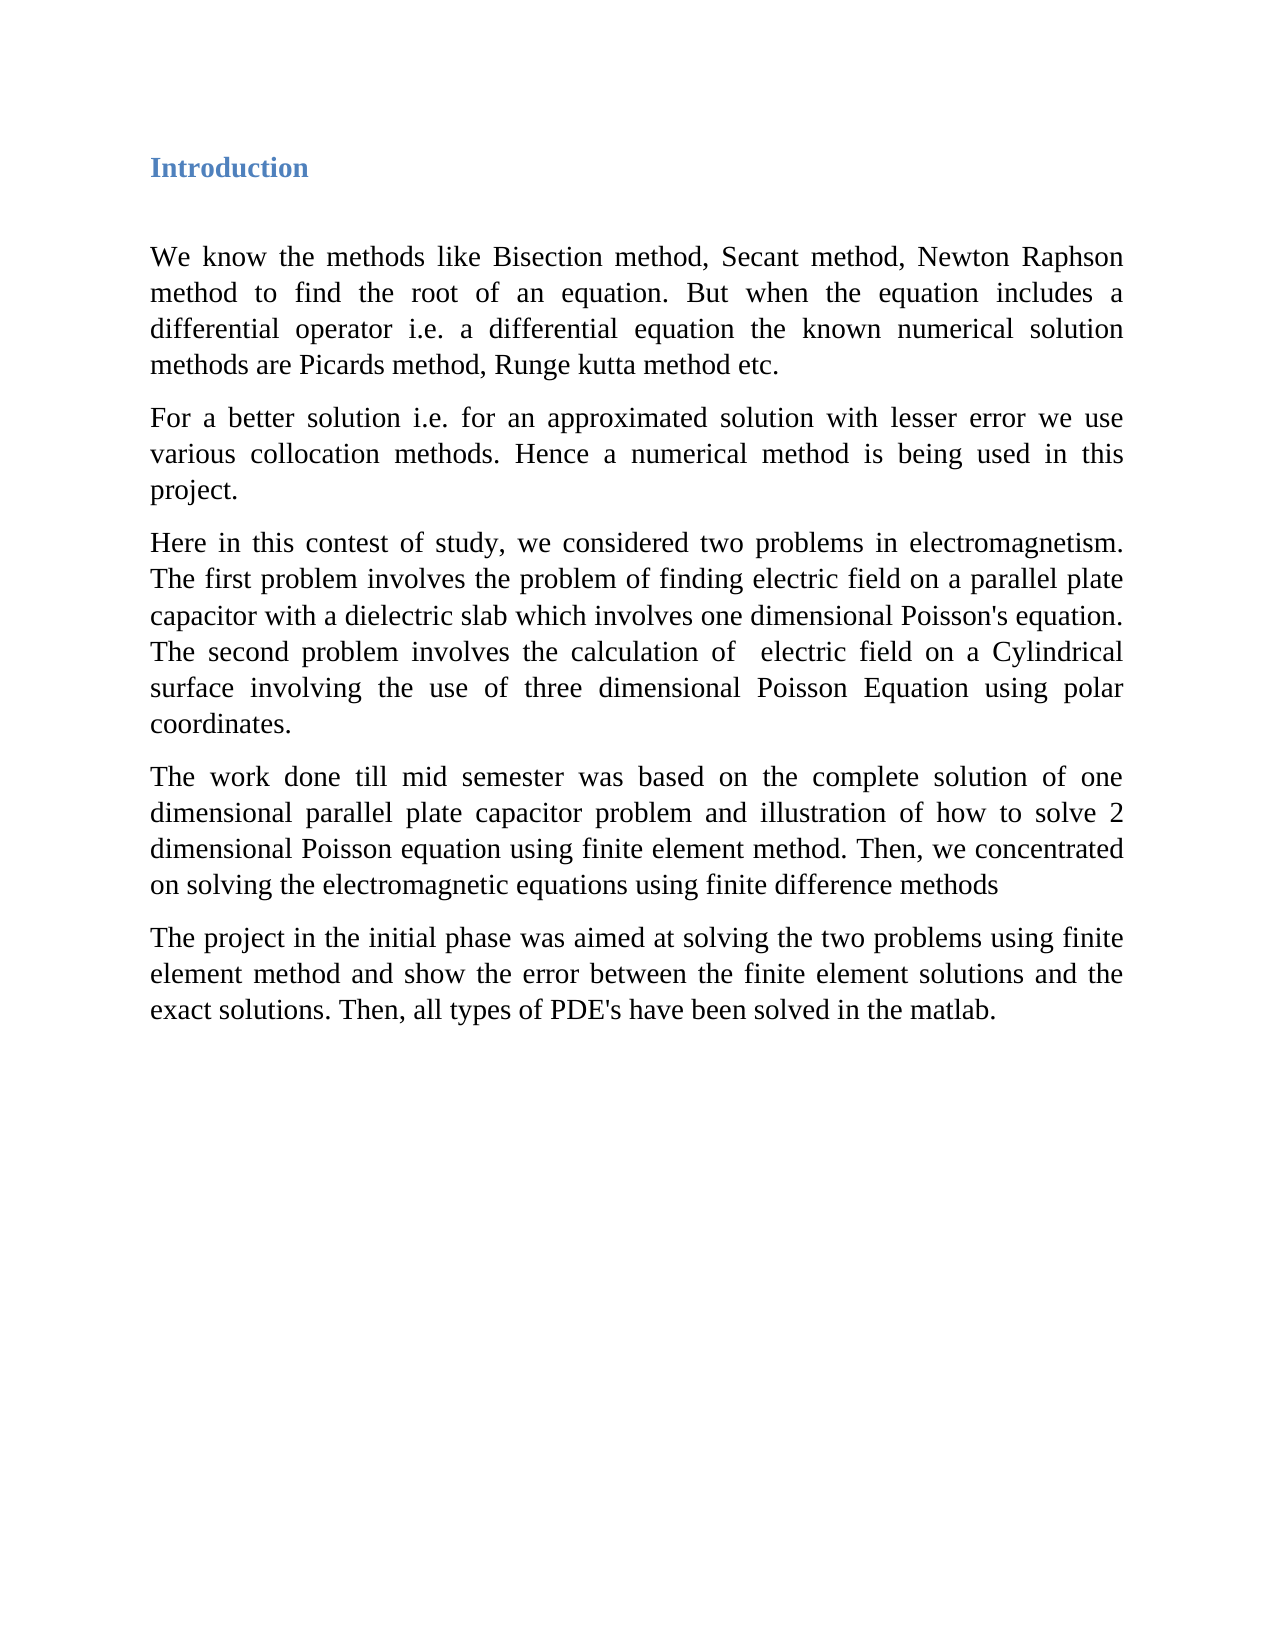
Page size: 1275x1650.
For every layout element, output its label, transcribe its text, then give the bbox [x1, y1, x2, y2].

text The work done till mid semester was based on the complete solution of one dimensional parallel plate capacitor problem and illustration of how to solve 2 dimensional Poisson equation using finite element method. Then, we concentrated on solving the electromagnetic equations using finite difference methods [150, 759, 1125, 901]
text Here in this contest of study, we considered two problems in electromagnetism. The first problem involves the problem of finding electric field on a parallel plate capacitor with a dielectric slab which involves one dimensional Poisson's equation. The second problem involves the calculation of electric field on a Cylindrical surface involving the use of three dimensional Poisson Equation using polar coordinates. [150, 525, 1125, 739]
text We know the methods like Bisection method, Secant method, Newton Raphson method to find the root of an equation. But when the equation includes a differential operator i.e. a differential equation the known numerical solution methods are Picards method, Runge kutta method etc. [150, 239, 1125, 381]
subtitle Introduction [150, 150, 1125, 183]
text The project in the initial phase was aimed at solving the two problems using finite element method and show the error between the finite element solutions and the exact solutions. Then, all types of PDE's have been solved in the matlab. [150, 920, 1125, 1026]
text For a better solution i.e. for an approximated solution with lesser error we use various collocation methods. Hence a numerical method is being used in this project. [150, 400, 1125, 506]
